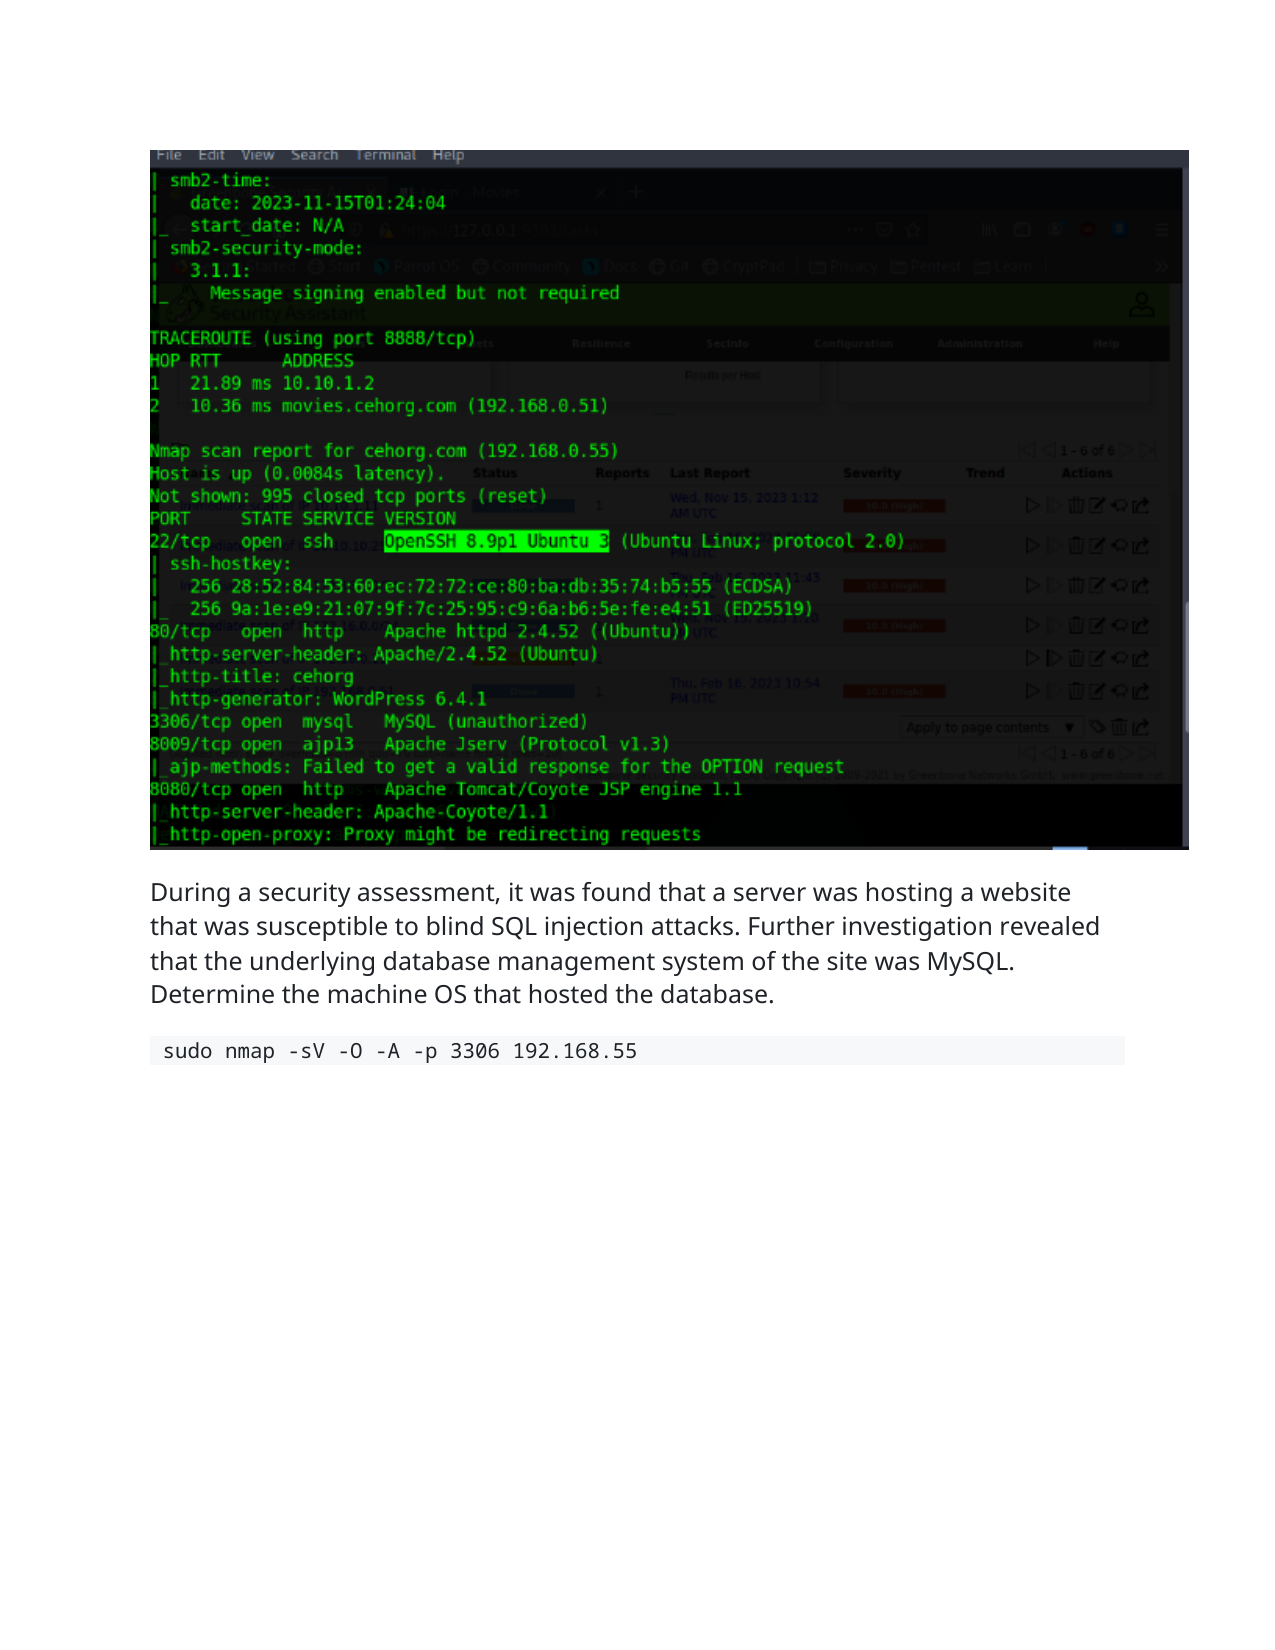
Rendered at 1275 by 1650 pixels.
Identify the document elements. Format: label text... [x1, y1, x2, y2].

text During a security assessment, it was found that a server was hosting a website that was susceptible to blind SQL injection attacks. Further investigation revealed that the underlying database management system of the site was MySQL. Determine the machine OS that hosted the database. [150, 875, 1125, 1011]
text sudo nmap -sV -O -A -p 3306 192.168.55 [150, 1036, 1125, 1065]
picture [150, 150, 1189, 850]
